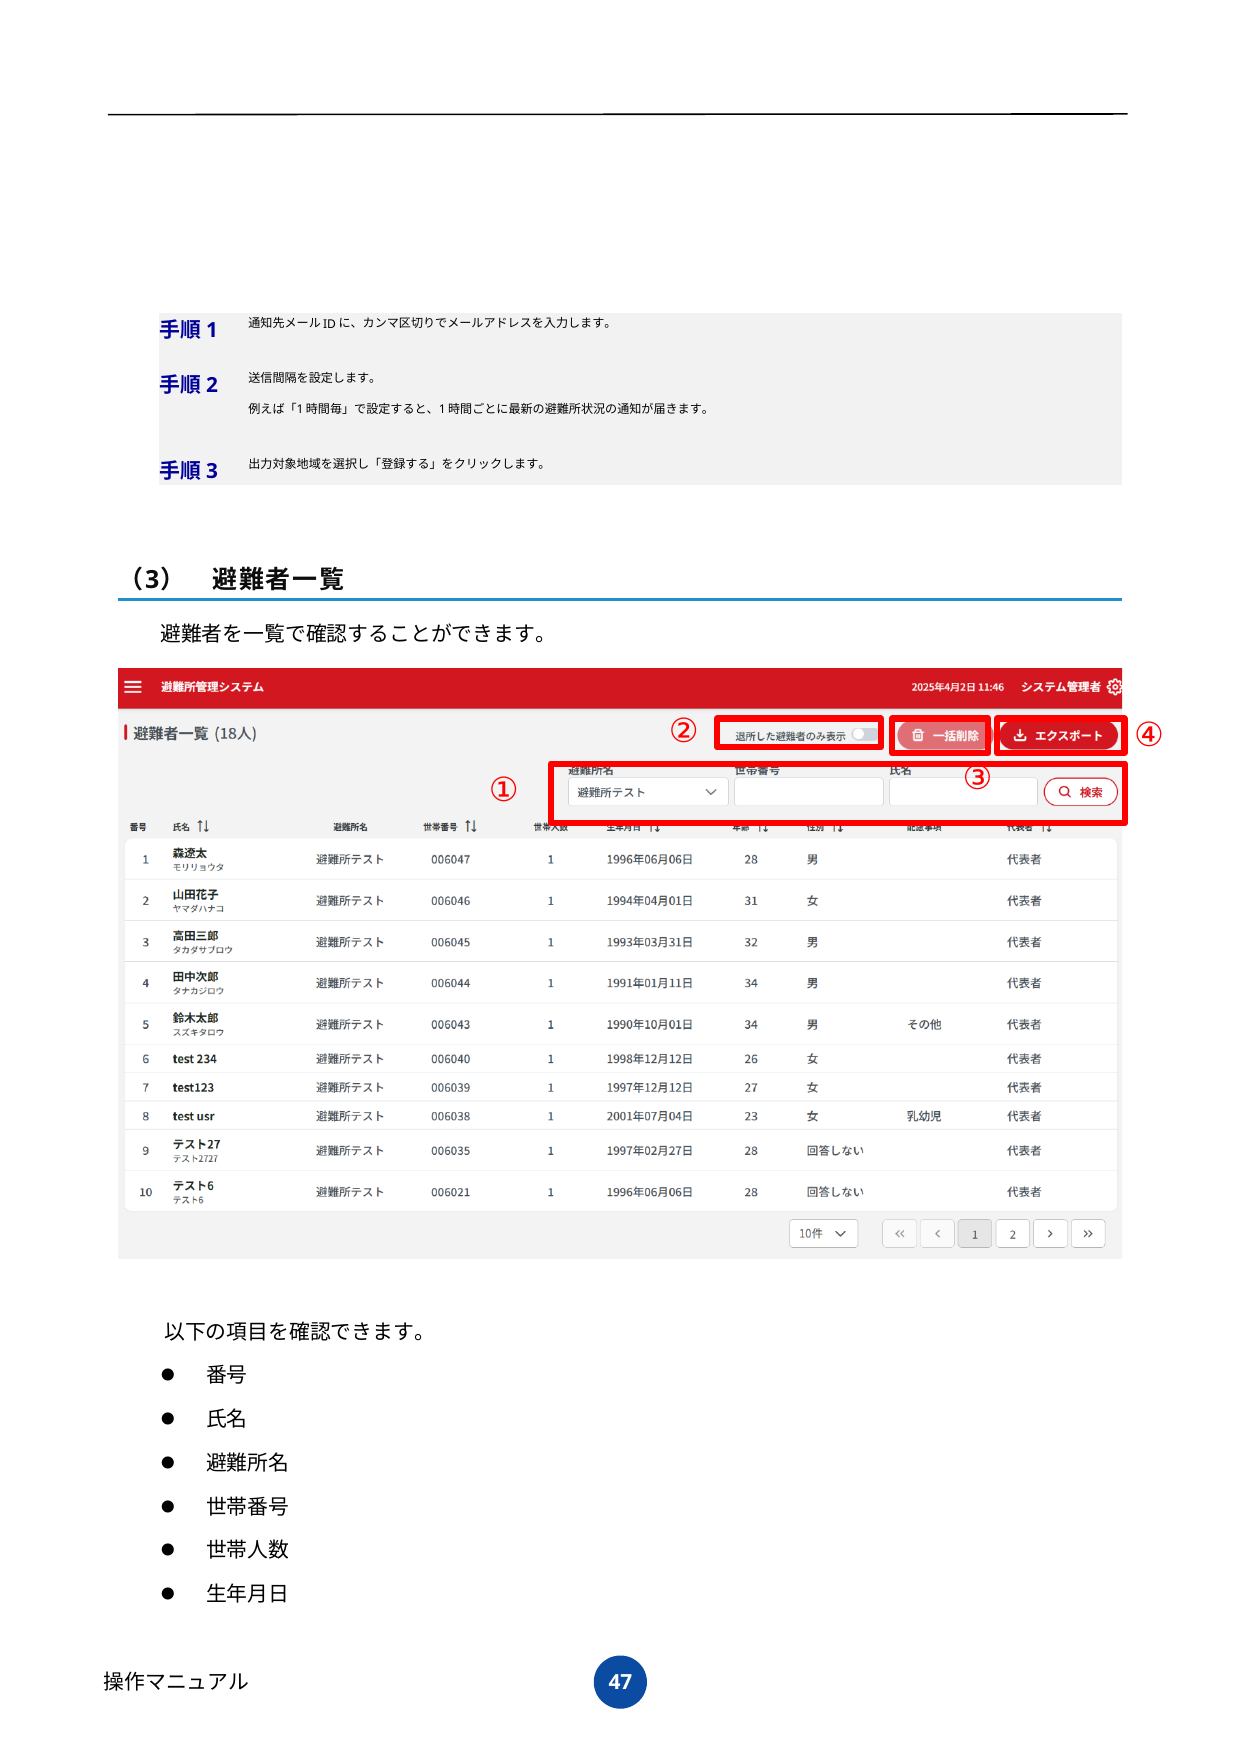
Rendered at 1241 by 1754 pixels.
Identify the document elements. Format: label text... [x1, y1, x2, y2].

text 以下の項目を確認できます。 [118, 1309, 1122, 1347]
picture [118, 668, 1123, 1259]
list 出力対象地域を選択し「登録する」をクリックします。 [159, 454, 1122, 485]
list 生年月日 [160, 1572, 1122, 1609]
list 世帯人数 [160, 1528, 1122, 1565]
list 送信間隔を設定します。 例えば「1時間毎」で設定すると、1時間ごとに最新の避難所状況の通知が届きます。 [159, 369, 1122, 429]
list 避難者を一覧で確認することができます。 [160, 612, 1122, 649]
subtitle 避難者一覧 [118, 560, 1122, 598]
list 世帯番号 [160, 1484, 1122, 1522]
list 避難所名 [160, 1440, 1122, 1478]
list 氏名 [160, 1397, 1122, 1434]
list 通知先メールIDに、カンマ区切りでメールアドレスを入力します。 [159, 313, 1122, 344]
list 番号 [160, 1353, 1122, 1390]
picture [1000, 722, 1121, 750]
picture [554, 767, 1122, 820]
